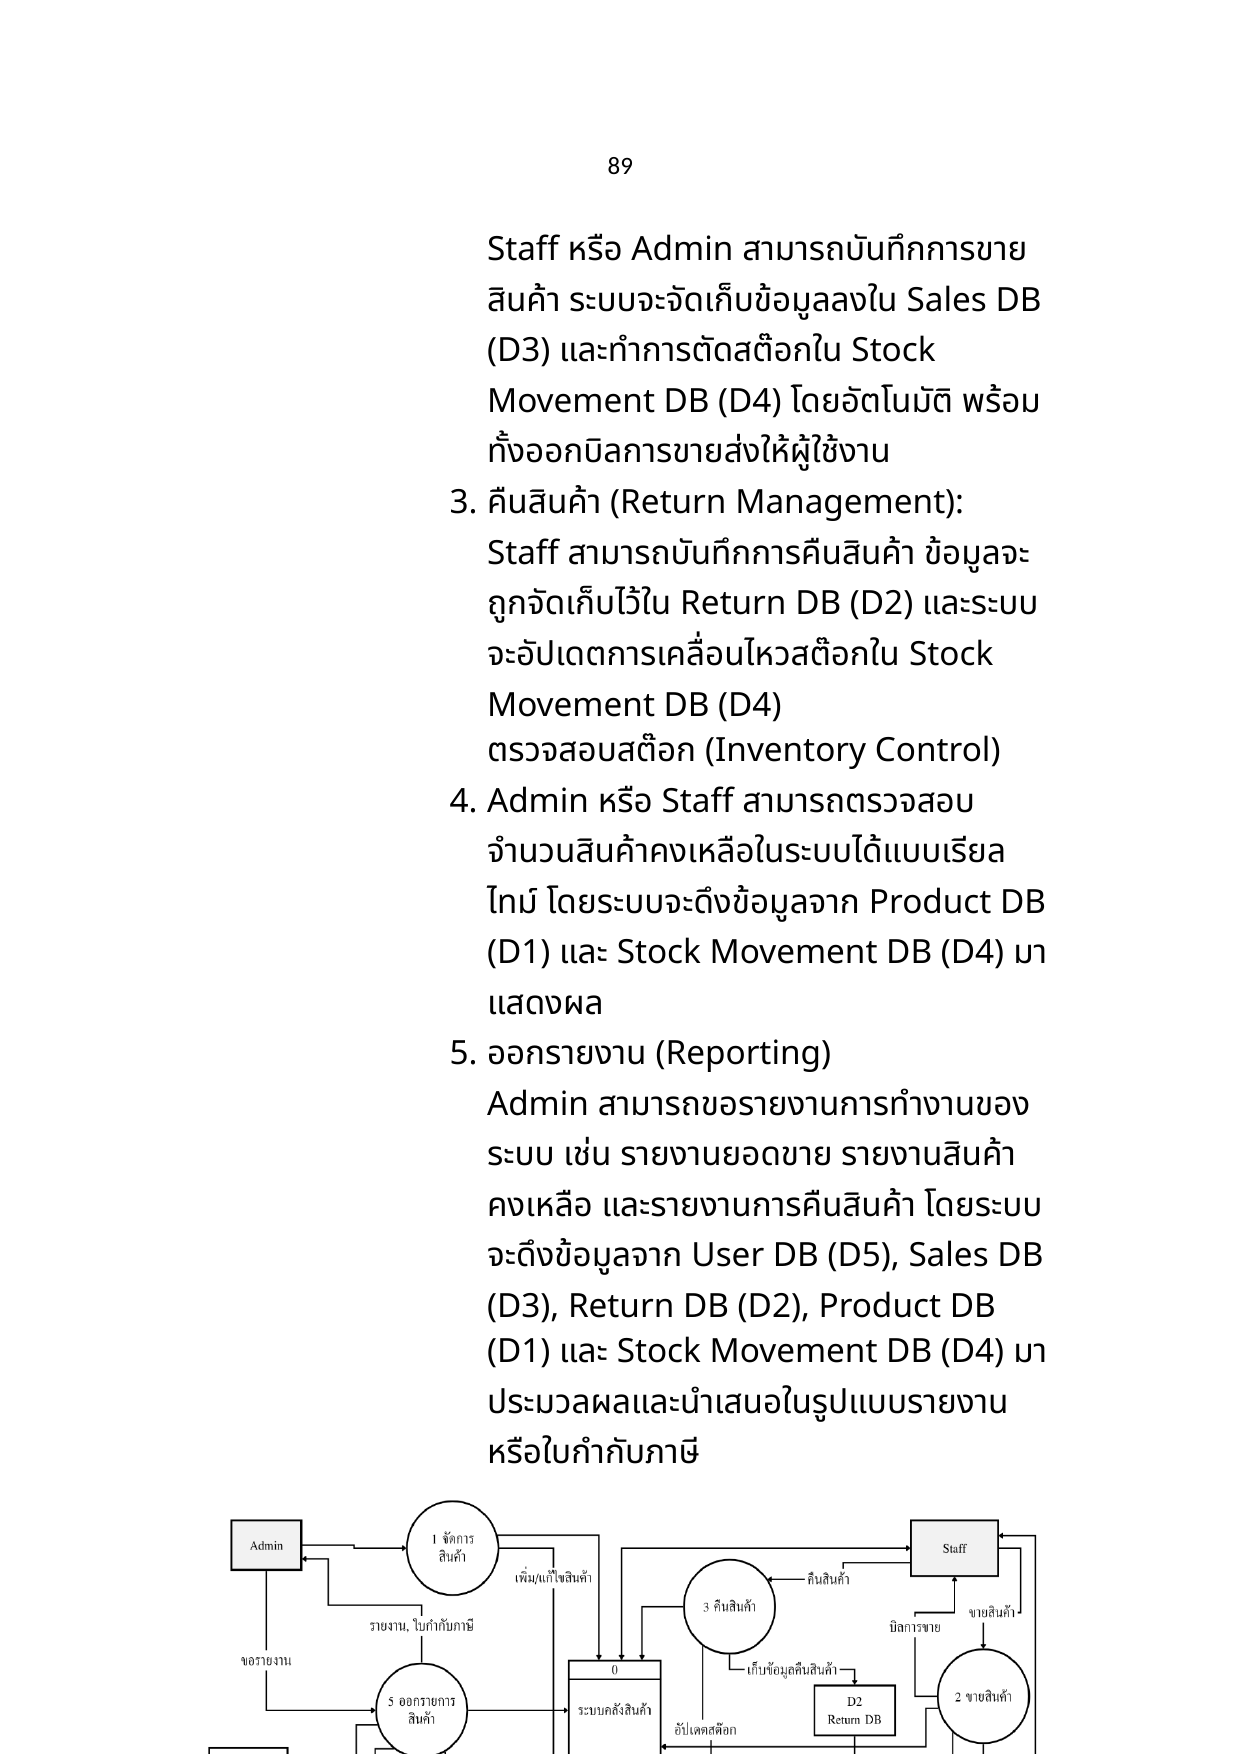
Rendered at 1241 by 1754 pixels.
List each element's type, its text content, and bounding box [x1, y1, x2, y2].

list คืนสินค้า (Return Management): [449, 478, 1053, 528]
list Staff สามารถบันทึกการคืนสินค้า ข้อมูลจะถูกจัดเก็บไว้ใน Return DB (D2) และระบบจะอัปเดตการเคลื่อนไหวสต๊อกใน Stock Movement DB (D4) [487, 528, 1053, 726]
list Admin สามารถขอรายงานการทำงานของระบบ เช่น รายงานยอดขาย รายงานสินค้าคงเหลือ และรายงานการคืนสินค้า โดยระบบจะดึงข้อมูลจาก User DB (D5), Sales DB (D3), Return DB (D2), Product DB (D1) และ Stock Movement DB (D4) มาประมวลผลและนำเสนอในรูปแบบรายงานหรือใบกำกับภาษี [487, 1080, 1053, 1479]
list ตรวจสอบสต๊อก (Inventory Control) [487, 726, 1053, 776]
list ออกรายงาน (Reporting) [449, 1029, 1053, 1080]
list Admin หรือ Staff สามารถตรวจสอบจำนวนสินค้าคงเหลือในระบบได้แบบเรียลไทม์ โดยระบบจะดึงข้อมูลจาก Product DB (D1) และ Stock Movement DB (D4) มาแสดงผล [449, 776, 1053, 1029]
picture [190, 1481, 1055, 1754]
list Staff หรือ Admin สามารถบันทึกการขายสินค้า ระบบจะจัดเก็บข้อมูลลงใน Sales DB (D3) และทำการตัดสต๊อกใน Stock Movement DB (D4) โดยอัตโนมัติ พร้อมทั้งออกบิลการขายส่งให้ผู้ใช้งาน [487, 225, 1053, 478]
